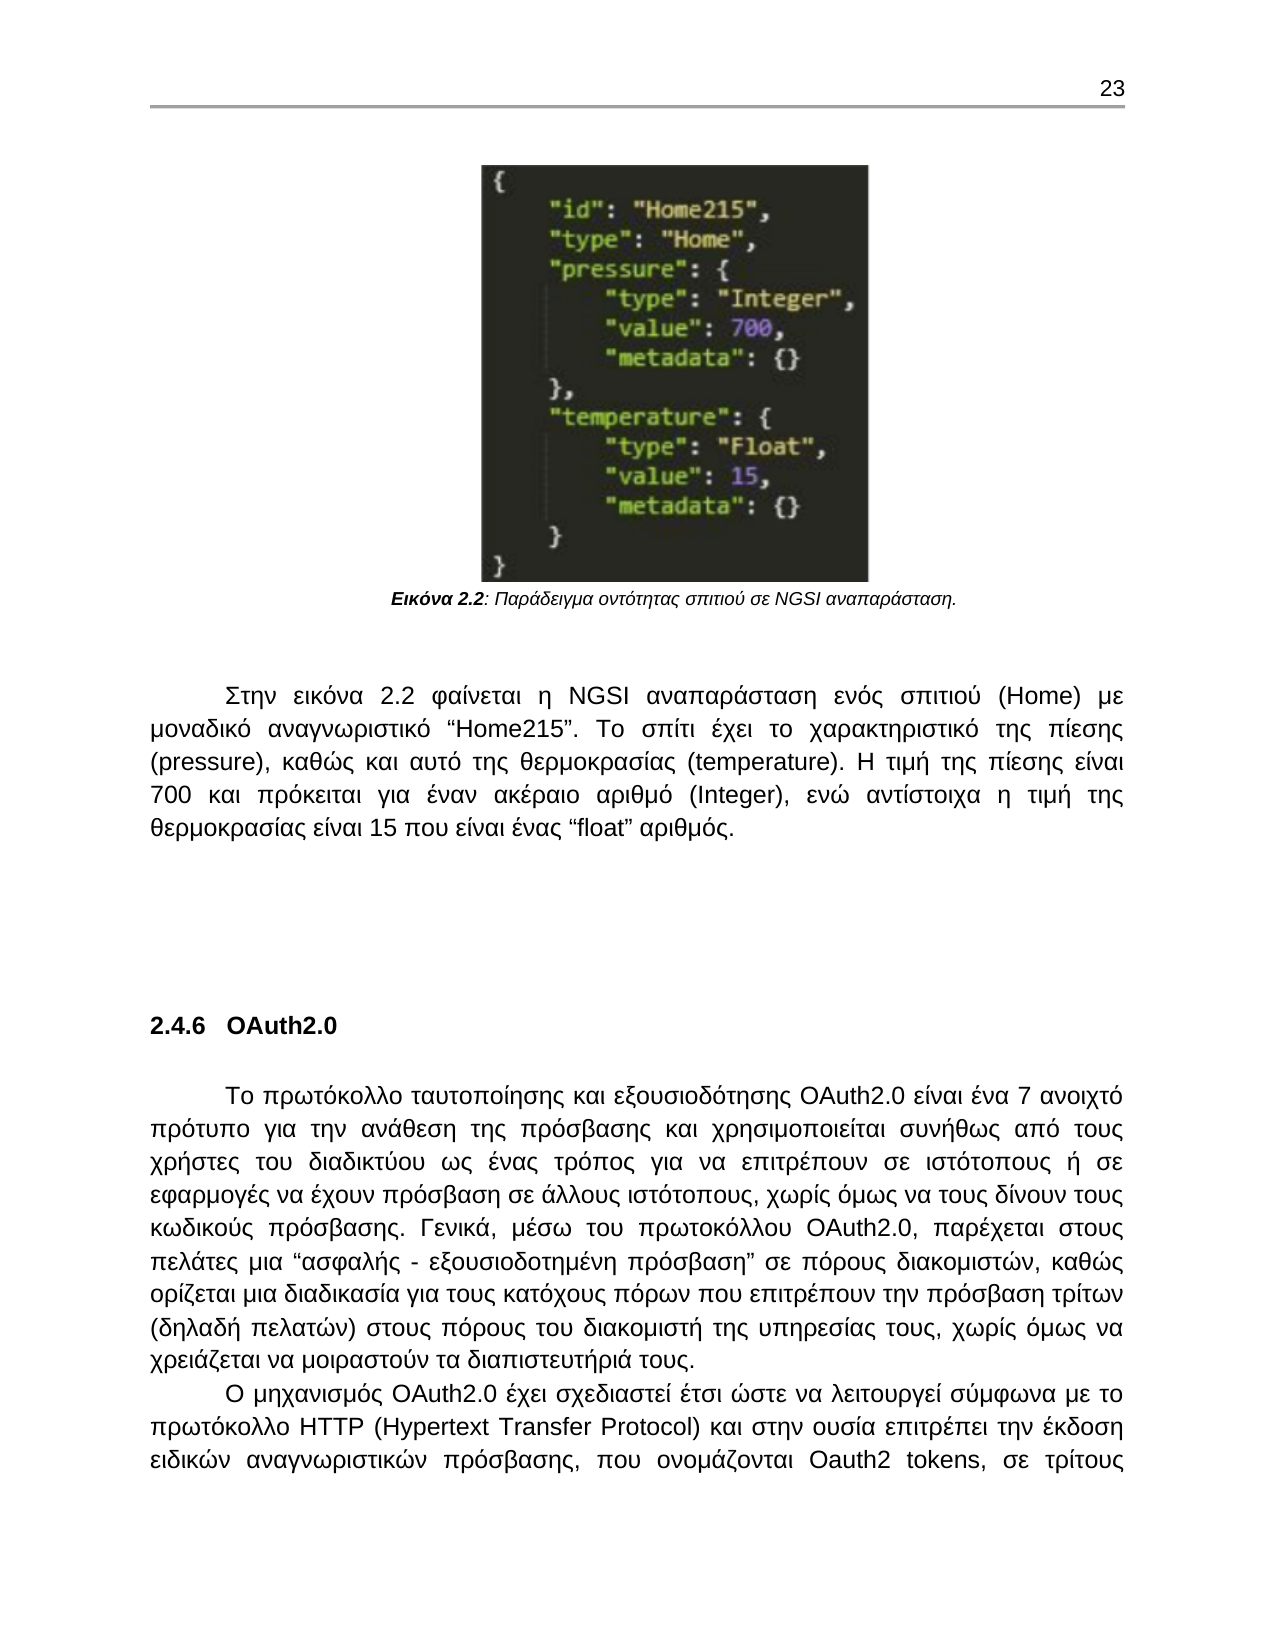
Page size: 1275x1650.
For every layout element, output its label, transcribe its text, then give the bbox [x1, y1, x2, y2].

text Στην εικόνα 2.2 φαίνεται η NGSI αναπαράσταση ενός σπιτιού (Home) με μοναδικό αναγνωριστικό “Home215”. Το σπίτι έχει το χαρακτηριστικό της πίεσης (pressure), καθώς και αυτό της θερμοκρασίας (temperature). Η τιμή της πίεσης είναι 700 και πρόκειται για έναν ακέραιο αριθμό (Integer), ενώ αντίστοιχα η τιμή της θερμοκρασίας είναι 15 που είναι ένας “float” αριθμός. [150, 681, 1125, 842]
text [150, 1378, 1125, 1473]
picture [480, 165, 870, 582]
text Εικόνα 2.2: Παράδειγμα οντότητας σπιτιού σε NGSI αναπαράσταση. [150, 588, 1125, 609]
text Το πρωτόκολλο ταυτοποίησης και εξουσιοδότησης OAuth2.0 είναι ένα 7 ανοιχτό πρότυπο για την ανάθεση της πρόσβασης και χρησιμοποιείται συνήθως από τους χρήστες του διαδικτύου ως ένας τρόπος για να επιτρέπουν σε ιστότοπους ή σε εφαρμογές να έχουν πρόσβαση σε άλλους ιστότοπους, χωρίς όμως να τους δίνουν τους κωδικούς πρόσβασης. Γενικά, μέσω του πρωτοκόλλου OAuth2.0, παρέχεται στους πελάτες μια “ασφαλής - εξουσιοδοτημένη πρόσβαση” σε πόρους διακομιστών, καθώς ορίζεται μια διαδικασία για τους κατόχους πόρων που επιτρέπουν την πρόσβαση τρίτων (δηλαδή πελατών) στους πόρους του διακομιστή της υπηρεσίας τους, χωρίς όμως να χρειάζεται να μοιραστούν τα διαπιστευτήριά τους. [150, 1081, 1125, 1374]
subtitle 2.4.6 OAuth2.0 [150, 1011, 1125, 1040]
